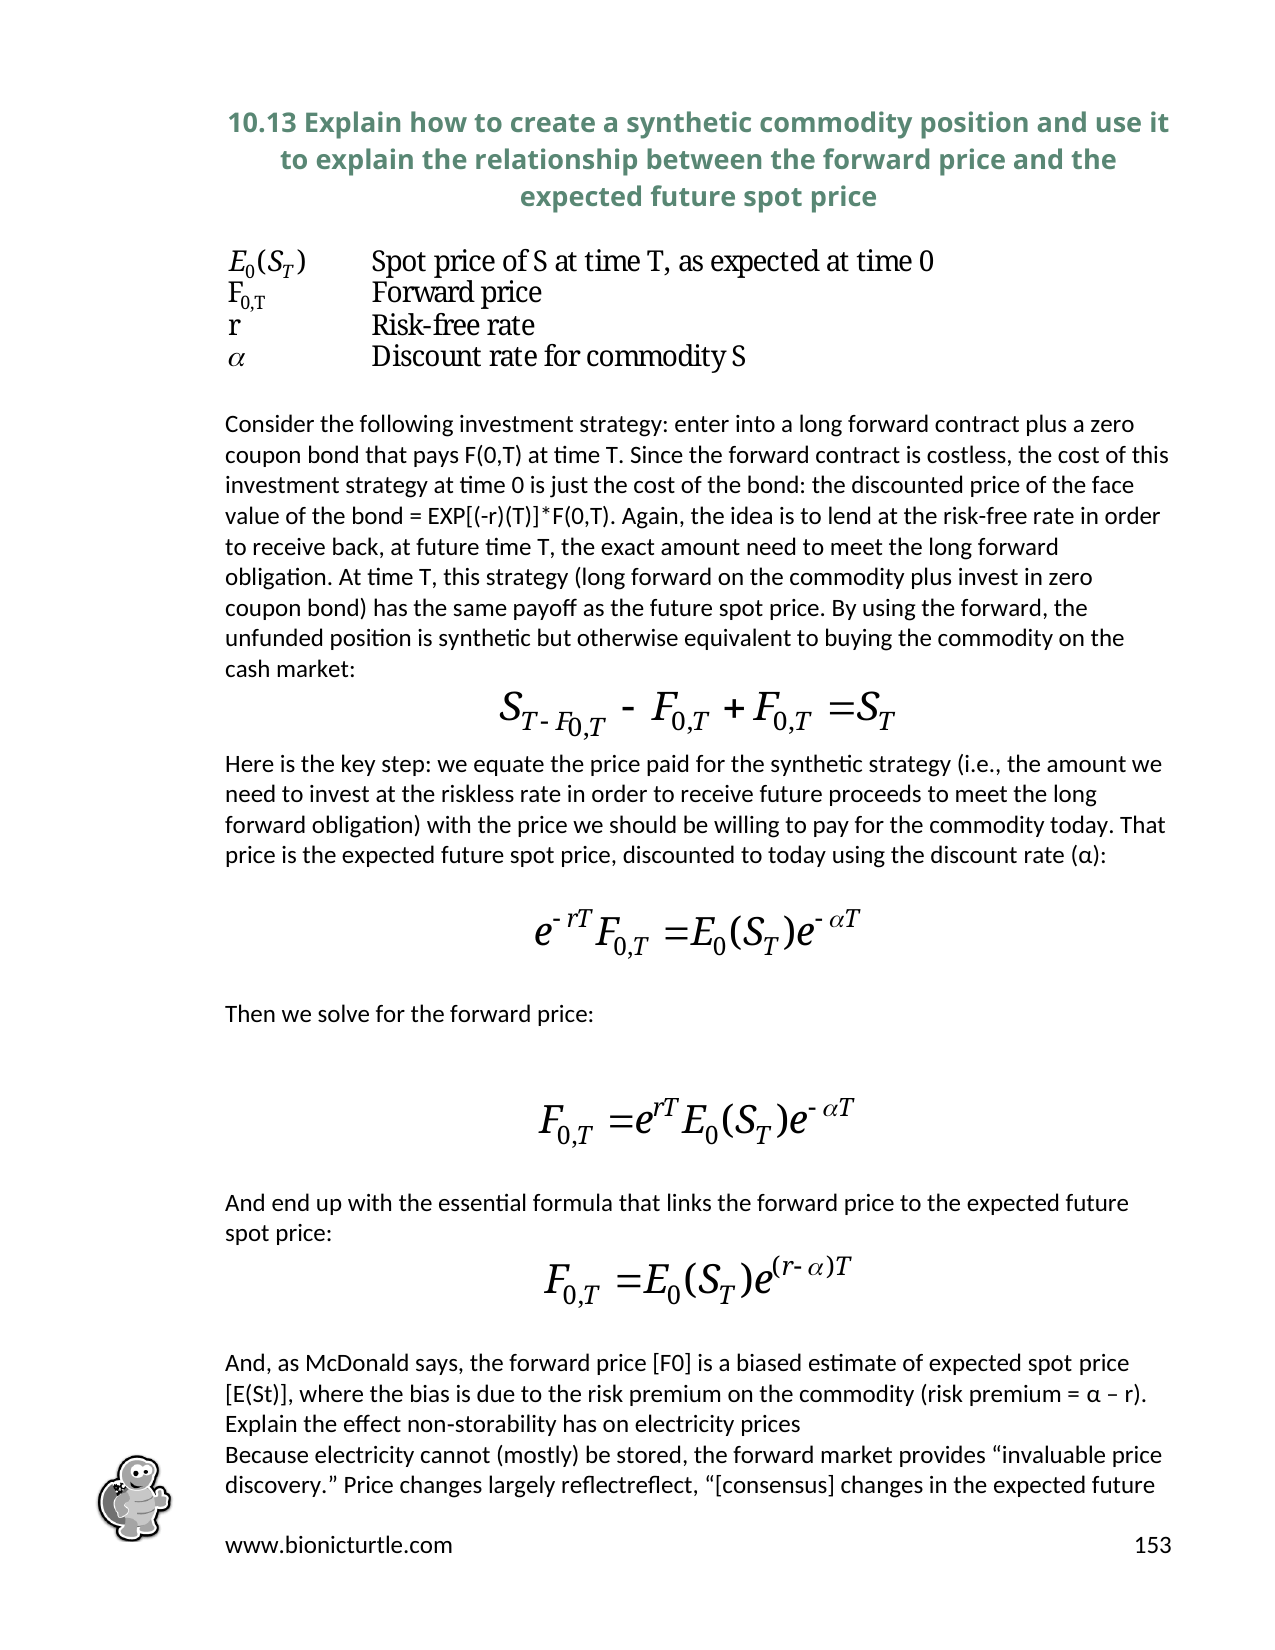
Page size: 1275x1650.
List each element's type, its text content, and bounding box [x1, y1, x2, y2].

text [225, 1439, 1172, 1500]
text Then we solve for the forward price: [225, 998, 1172, 1028]
text And end up with the essential formula that links the forward price to the expected future spot price: [225, 1187, 1172, 1248]
text Consider the following investment strategy: enter into a long forward contract plus a zero coupon bond that pays F(0,T) at time T. Since the forward contract is costless, the cost of this investment strategy at time 0 is just the cost of the bond: the discounted price of the face value of the bond = EXP[(-r)(T)]*F(0,T). Again, the idea is to lend at the risk-free rate in order to receive back, at future time T, the exact amount need to meet the long forward obligation. At time T, this strategy (long forward on the commodity plus invest in zero coupon bond) has the same payoff as the future spot price. By using the forward, the unfunded position is synthetic but otherwise equivalent to buying the commodity on the cash market: [225, 409, 1172, 683]
text Explain the effect non‐storability has on electricity prices [225, 1408, 1172, 1439]
text Here is the key step: we equate the price paid for the synthetic strategy (i.e., the amount we need to invest at the riskless rate in order to receive future proceeds to meet the long forward obligation) with the price we should be willing to pay for the commodity today. That price is the expected future spot price, discounted to today using the discount rate (α): [225, 748, 1172, 870]
subtitle 10.13 Explain how to create a synthetic commodity position and use it to explain the relationship between the forward price and the expected future spot price [225, 103, 1172, 214]
text And, as McDonald says, the forward price [F0] is a biased estimate of expected spot price [E(St)], where the bias is due to the risk premium on the commodity (risk premium = α – r). [225, 1347, 1172, 1408]
